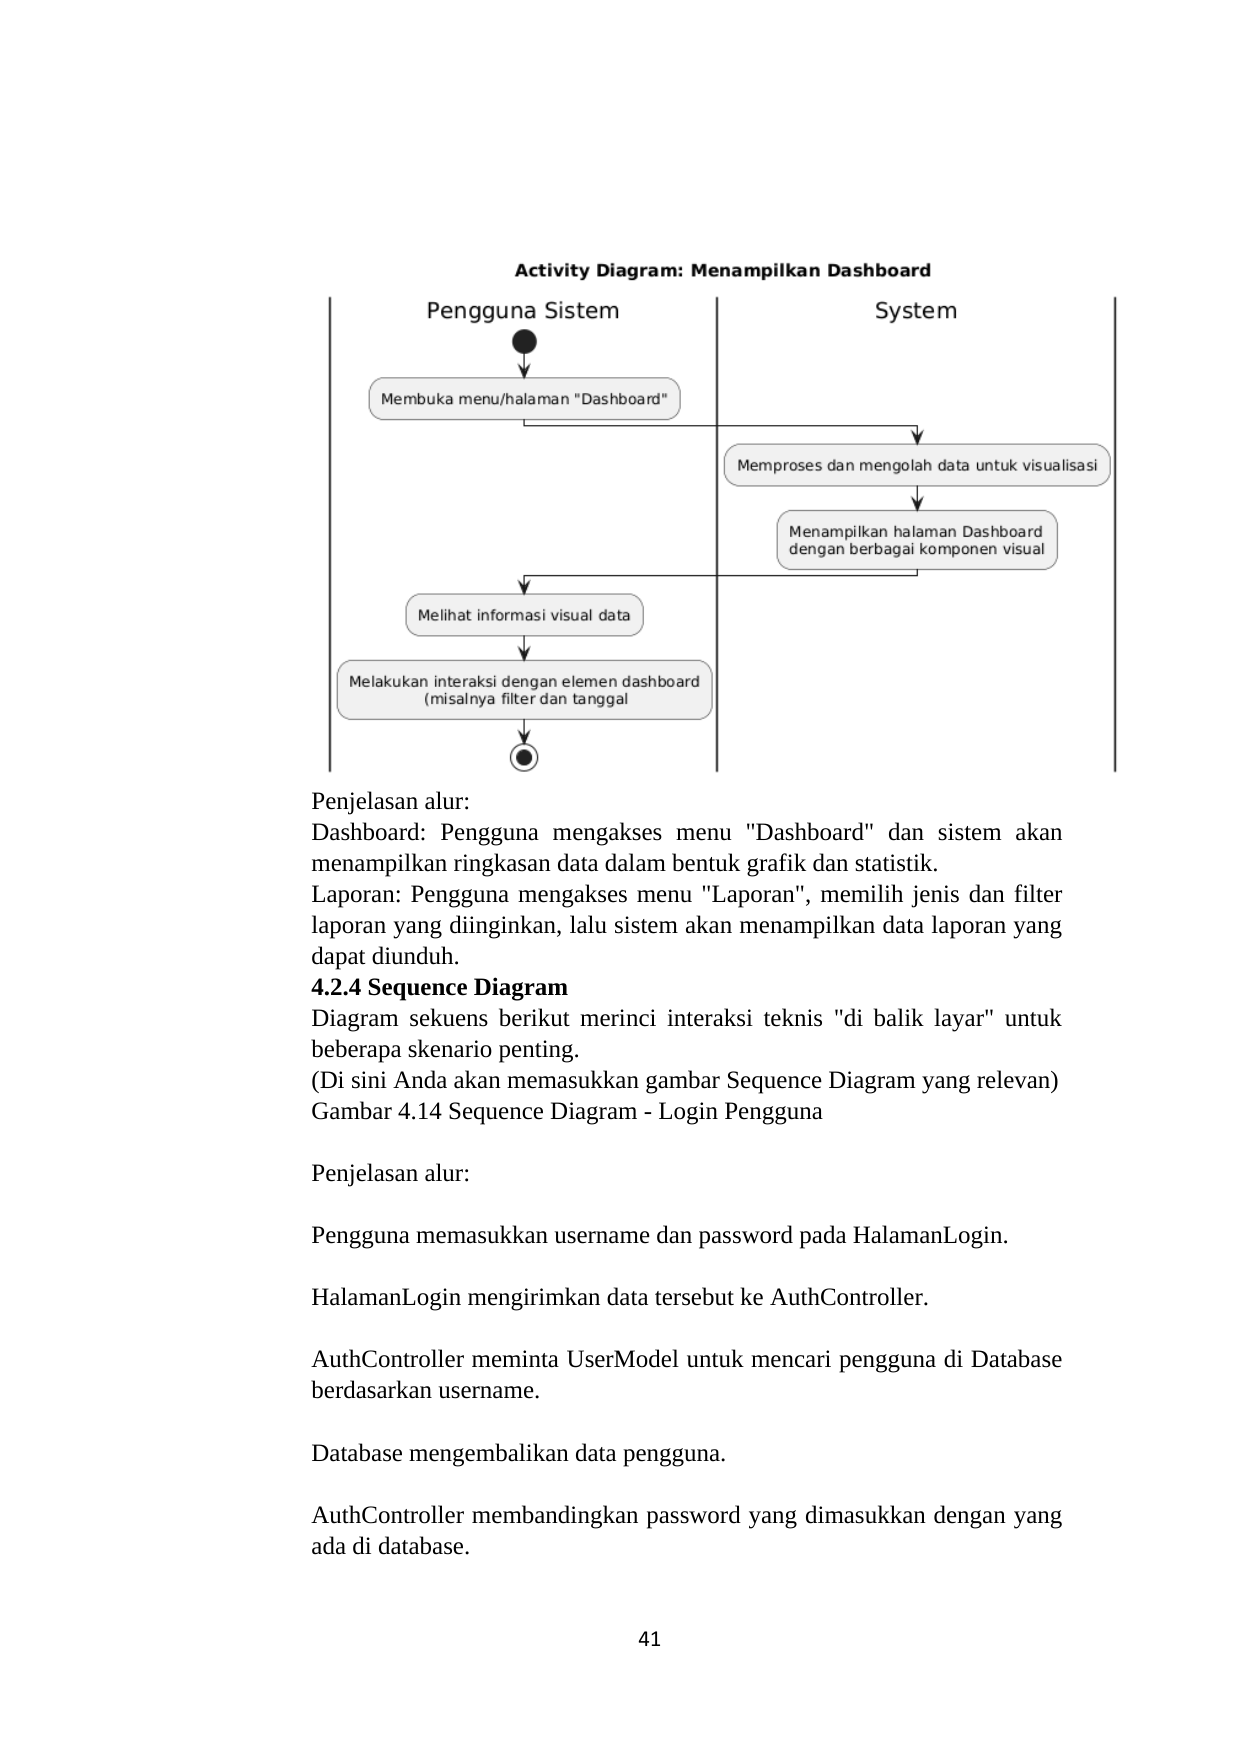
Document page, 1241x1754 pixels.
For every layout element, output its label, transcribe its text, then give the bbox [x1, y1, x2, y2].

subtitle 4.2.4 Sequence Diagram [236, 972, 1063, 1001]
text AuthController meminta UserModel untuk mencari pengguna di Database berdasarkan username. [311, 1344, 1063, 1404]
text Penjelasan alur: [311, 1158, 1063, 1187]
text Laporan: Pengguna mengakses menu "Laporan", memilih jenis dan filter laporan yang diinginkan, lalu sistem akan menampilkan data laporan yang dapat diunduh. [311, 879, 1063, 970]
text HalamanLogin mengirimkan data tersebut ke AuthController. [311, 1282, 1063, 1311]
text Pengguna memasukkan username dan password pada HalamanLogin. [311, 1220, 1063, 1249]
text Diagram sekuens berikut merinci interaksi teknis "di balik layar" untuk beberapa skenario penting. [311, 1003, 1063, 1063]
text Penjelasan alur: [311, 786, 1063, 814]
text Dashboard: Pengguna mengakses menu "Dashboard" dan sistem akan menampilkan ringkasan data dalam bentuk grafik dan statistik. [311, 817, 1063, 877]
text (Di sini Anda akan memasukkan gambar Sequence Diagram yang relevan) [311, 1065, 1063, 1094]
picture [311, 236, 1138, 784]
text Gambar 4.14 Sequence Diagram - Login Pengguna [311, 1096, 1063, 1125]
text Database mengembalikan data pengguna. [311, 1438, 1063, 1466]
text AuthController membandingkan password yang dimasukkan dengan yang ada di database. [311, 1500, 1063, 1559]
